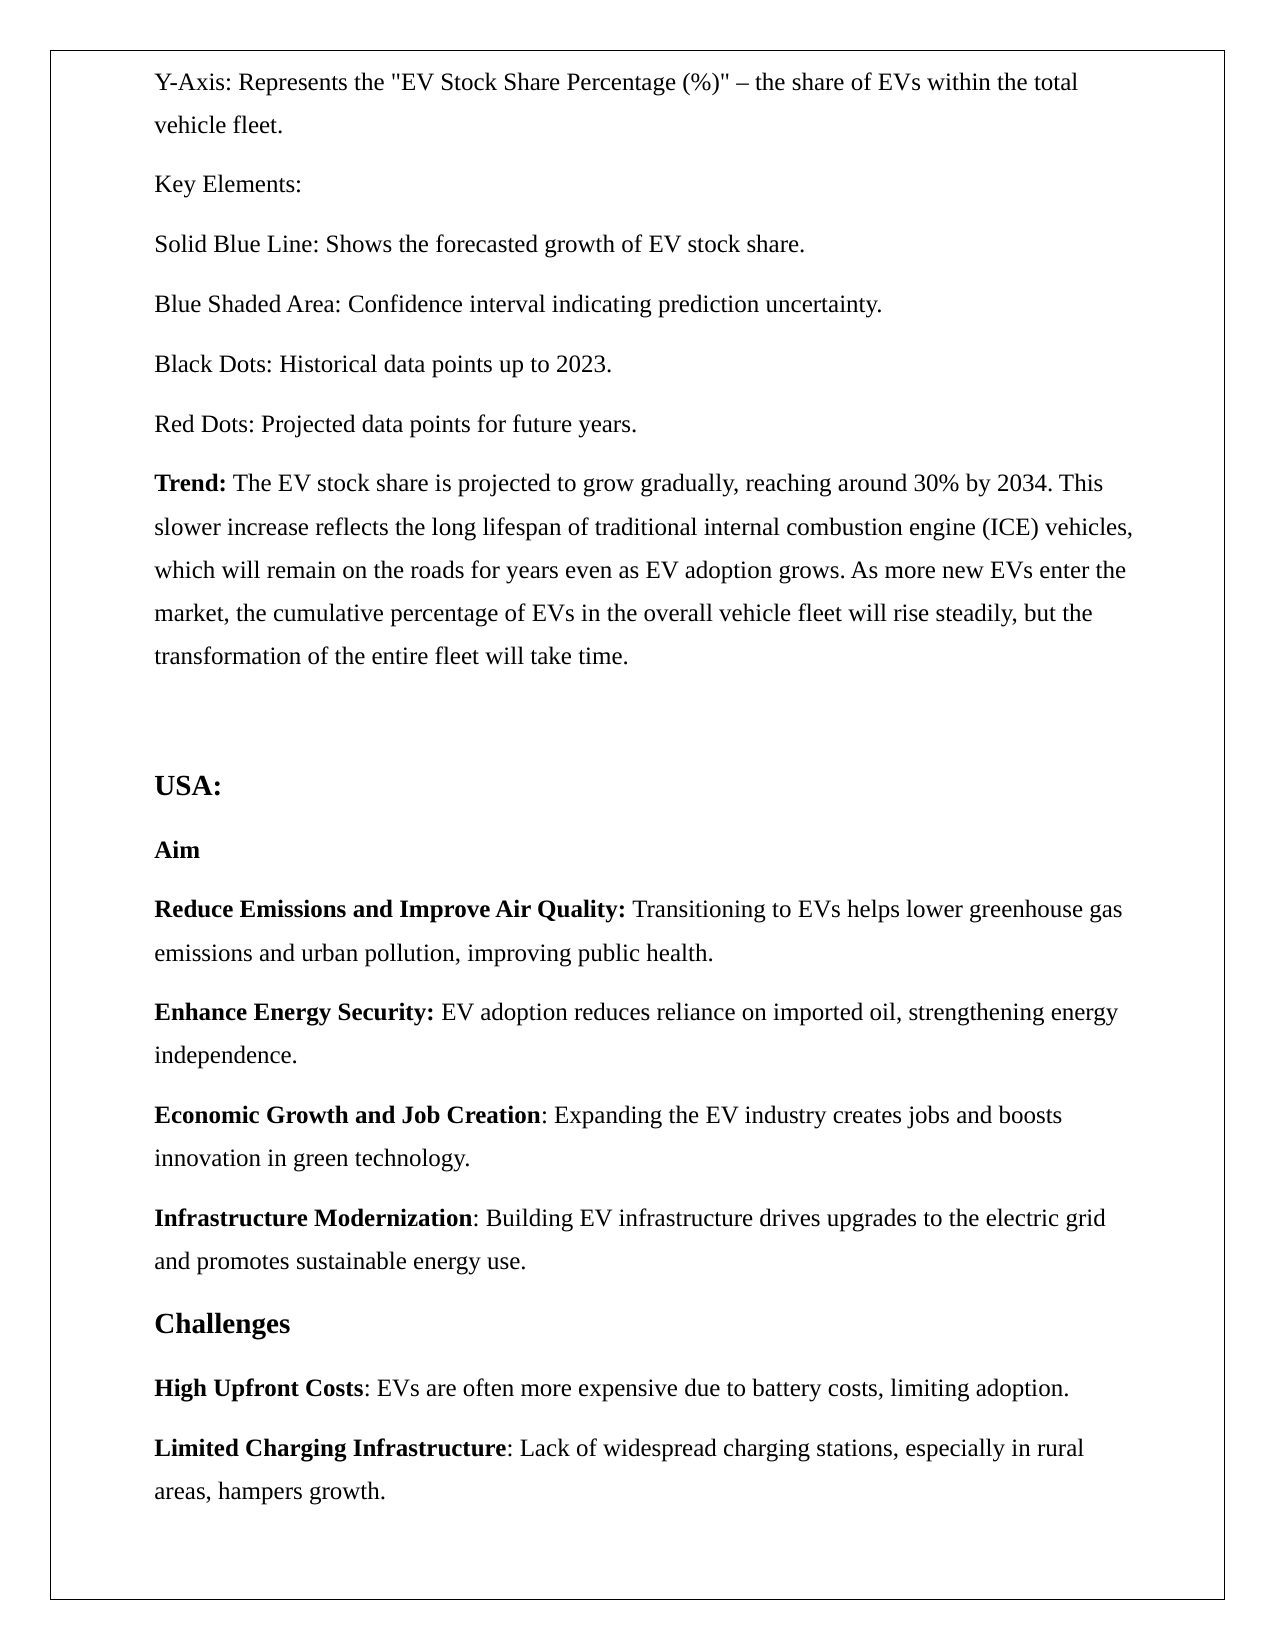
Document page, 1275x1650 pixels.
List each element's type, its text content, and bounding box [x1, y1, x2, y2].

text Limited Charging Infrastructure: Lack of widespread charging stations, especially in rural areas, hampers growth. [154, 1433, 1138, 1505]
text Black Dots: Historical data points up to 2023. [154, 349, 1138, 378]
text High Upfront Costs: EVs are often more expensive due to battery costs, limiting adoption. [154, 1373, 1138, 1402]
text Key Elements: [154, 169, 1138, 198]
text Blue Shaded Area: Confidence interval indicating prediction uncertainty. [154, 289, 1138, 318]
text Infrastructure Modernization: Building EV infrastructure drives upgrades to the electric grid and promotes sustainable energy use. [154, 1203, 1138, 1275]
text Enhance Energy Security: EV adoption reduces reliance on imported oil, strengthening energy independence. [154, 997, 1138, 1069]
text USA: [154, 768, 1138, 801]
text Trend: The EV stock share is projected to grow gradually, reaching around 30% by 2034. This slower increase reflects the long lifespan of traditional internal combustion engine (ICE) vehicles, which will remain on the roads for years even as EV adoption grows. As more new EVs enter the market, the cumulative percentage of EVs in the overall vehicle fleet will rise steadily, but the transformation of the entire fleet will take time. [154, 468, 1138, 670]
text Aim [154, 835, 1138, 863]
text Economic Growth and Job Creation: Expanding the EV industry creates jobs and boosts innovation in green technology. [154, 1100, 1138, 1172]
text Solid Blue Line: Shows the forecasted growth of EV stock share. [154, 229, 1138, 258]
text Y-Axis: Represents the "EV Stock Share Percentage (%)" – the share of EVs within the total vehicle fleet. [154, 67, 1138, 138]
text Challenges [154, 1306, 1138, 1340]
text Red Dots: Projected data points for future years. [154, 409, 1138, 437]
text Reduce Emissions and Improve Air Quality: Transitioning to EVs helps lower greenhouse gas emissions and urban pollution, improving public health. [154, 894, 1138, 966]
